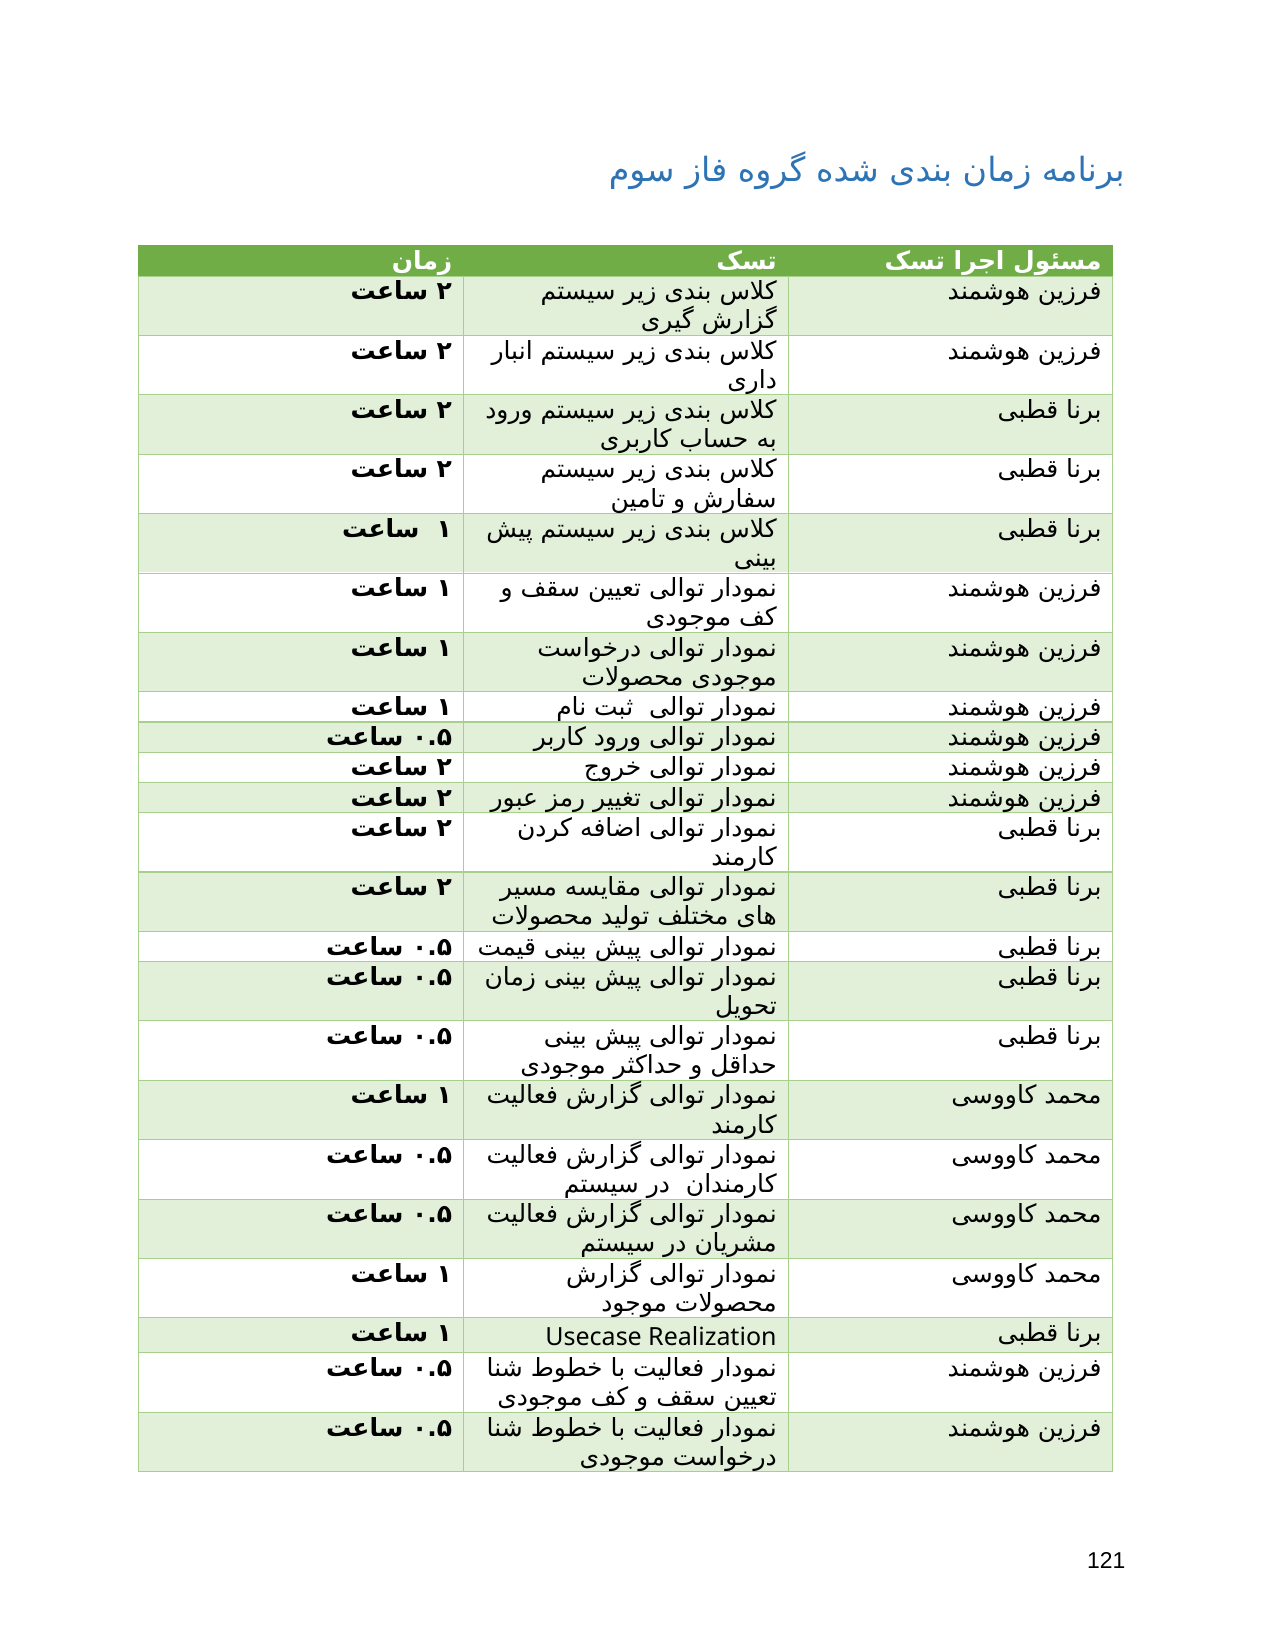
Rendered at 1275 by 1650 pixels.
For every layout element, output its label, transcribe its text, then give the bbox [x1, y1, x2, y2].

table_cell کلاس بندی زیر سیستم سفارش و تامین [464, 455, 788, 513]
table_cell ۱ ساعت [139, 514, 463, 572]
table_cell کلاس بندی زیر سیستم انبار داری [464, 336, 788, 394]
table_cell ۰.۵ ساعت [139, 1200, 463, 1258]
table_cell ۰.۵ ساعت [139, 1413, 463, 1471]
table_cell کلاس بندی زیر سیستم ورود به حساب کاربری [464, 395, 788, 454]
table_cell ۲ ساعت [139, 455, 463, 513]
table_cell نمودار توالی ثبت نام [464, 692, 788, 721]
table_cell ۲ ساعت [139, 873, 463, 931]
table_cell ۰.۵ ساعت [139, 932, 463, 961]
table_cell ۱ ساعت [139, 1318, 463, 1352]
table_cell Usecase Realization [464, 1318, 788, 1352]
table_cell برنا قطبی [789, 962, 1112, 1020]
table_cell کلاس بندی زیر سیستم پیش بینی [464, 514, 788, 572]
table_cell فرزین هوشمند [789, 633, 1112, 691]
table_cell نمودار توالی پیش بینی حداقل و حداکثر موجودی [464, 1021, 788, 1080]
table_cell محمد کاووسی [789, 1200, 1112, 1258]
table_cell ۲ ساعت [139, 753, 463, 782]
table_cell برنا قطبی [789, 873, 1112, 931]
table_cell ۱ ساعت [139, 1081, 463, 1139]
table_cell برنا قطبی [789, 395, 1112, 454]
table_cell ۲ ساعت [139, 395, 463, 454]
table_cell فرزین هوشمند [789, 783, 1112, 812]
table_cell فرزین هوشمند [789, 753, 1112, 782]
table_cell ۰.۵ ساعت [139, 1140, 463, 1198]
table_cell نمودار توالی گزارش فعالیت کارمندان در سیستم [464, 1140, 788, 1198]
table_cell ۱ ساعت [139, 633, 463, 691]
table_cell فرزین هوشمند [789, 336, 1112, 394]
table_cell برنا قطبی [789, 932, 1112, 961]
table_cell نمودار توالی اضافه کردن کارمند [464, 813, 788, 871]
table_cell محمد کاووسی [789, 1259, 1112, 1317]
table_cell نمودار توالی درخواست موجودی محصولات [464, 633, 788, 691]
table_cell نمودار توالی پیش بینی زمان تحویل [464, 962, 788, 1020]
table_cell نمودار توالی گزارش محصولات موجود [464, 1259, 788, 1317]
table_cell ۲ ساعت [139, 336, 463, 394]
table_cell کلاس بندی زیر سیستم گزارش گیری [464, 277, 788, 335]
table_cell ۱ ساعت [139, 692, 463, 721]
table_cell ۲ ساعت [139, 277, 463, 335]
table_cell محمد کاووسی [789, 1081, 1112, 1139]
table_header مسئول اجرا تسک [789, 246, 1112, 276]
table_header تسک [464, 246, 788, 276]
table_cell ۲ ساعت [139, 813, 463, 871]
table_cell فرزین هوشمند [789, 574, 1112, 632]
table_cell فرزین هوشمند [789, 1413, 1112, 1471]
table_cell فرزین هوشمند [789, 723, 1112, 752]
table_cell نمودار توالی تغییر رمز عبور [464, 783, 788, 812]
table_cell محمد کاووسی [789, 1140, 1112, 1198]
table_cell برنا قطبی [789, 1021, 1112, 1080]
table_cell نمودار توالی مقایسه مسیر های مختلف تولید محصولات [464, 873, 788, 931]
table_cell ۰.۵ ساعت [139, 723, 463, 752]
table_cell ۰.۵ ساعت [139, 1353, 463, 1412]
table_cell برنا قطبی [789, 455, 1112, 513]
table_cell فرزین هوشمند [789, 277, 1112, 335]
subtitle برنامه زمان بندی شده گروه فاز سوم [150, 150, 1125, 189]
table_cell نمودار توالی گزارش فعالیت کارمند [464, 1081, 788, 1139]
table_cell ۰.۵ ساعت [139, 962, 463, 1020]
table_cell برنا قطبی [789, 813, 1112, 871]
table_header زمان [139, 246, 463, 276]
table_cell فرزین هوشمند [789, 1353, 1112, 1412]
table_cell برنا قطبی [789, 514, 1112, 572]
table_cell نمودار توالی پیش بینی قیمت [464, 932, 788, 961]
table_cell برنا قطبی [789, 1318, 1112, 1352]
table_cell ۱ ساعت [139, 574, 463, 632]
table_cell فرزین هوشمند [789, 692, 1112, 721]
table_cell نمودار توالی تعیین سقف و کف موجودی [464, 574, 788, 632]
table_cell ۲ ساعت [139, 783, 463, 812]
table_cell نمودار توالی ورود کاربر [464, 723, 788, 752]
table_cell ۰.۵ ساعت [139, 1021, 463, 1080]
table_cell نمودار توالی خروج [464, 753, 788, 782]
table_cell نمودار فعالیت با خطوط شنا تعیین سقف و کف موجودی [464, 1353, 788, 1412]
table_cell ۱ ساعت [139, 1259, 463, 1317]
table_cell نمودار توالی گزارش فعالیت مشریان در سیستم [464, 1200, 788, 1258]
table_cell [464, 1413, 788, 1471]
